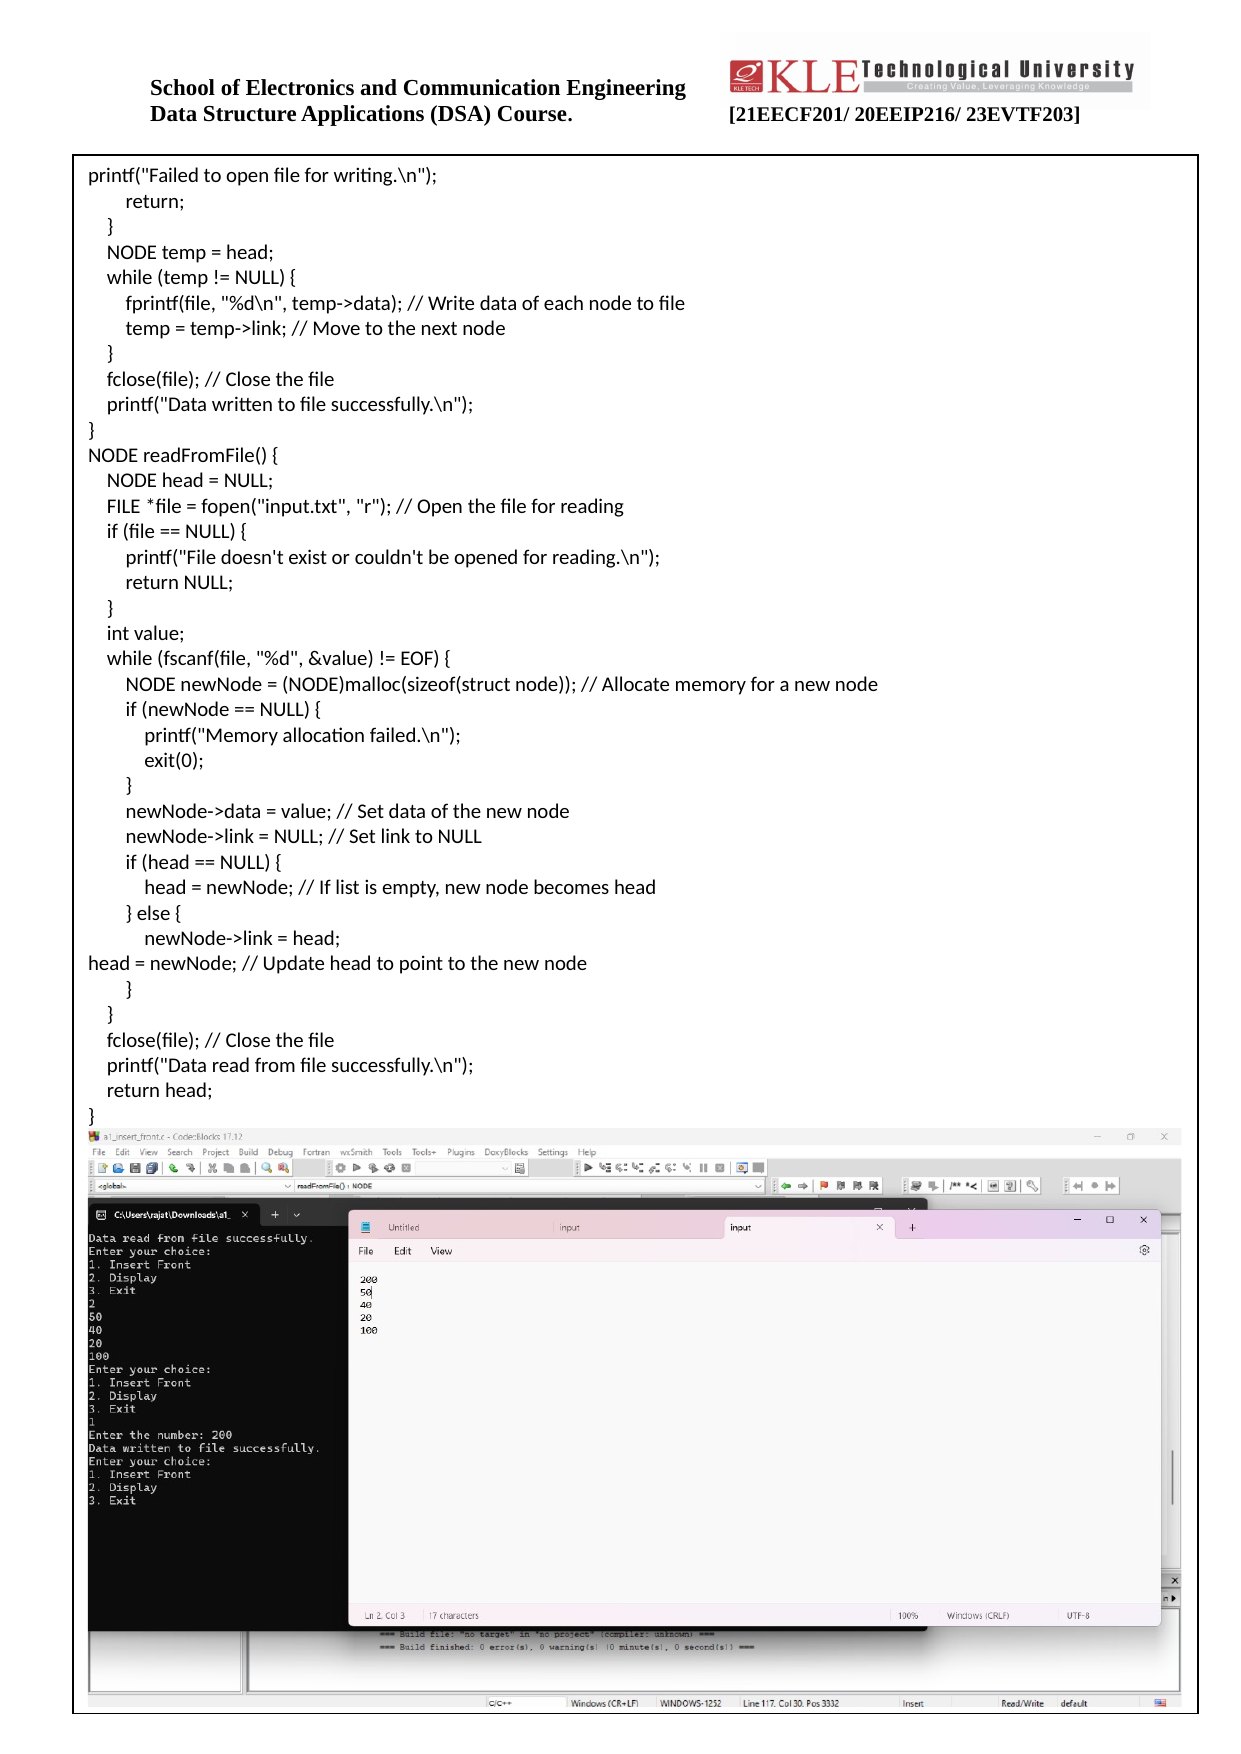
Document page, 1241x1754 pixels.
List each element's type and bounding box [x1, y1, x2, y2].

picture [719, 32, 1151, 110]
picture [87, 1128, 1182, 1707]
